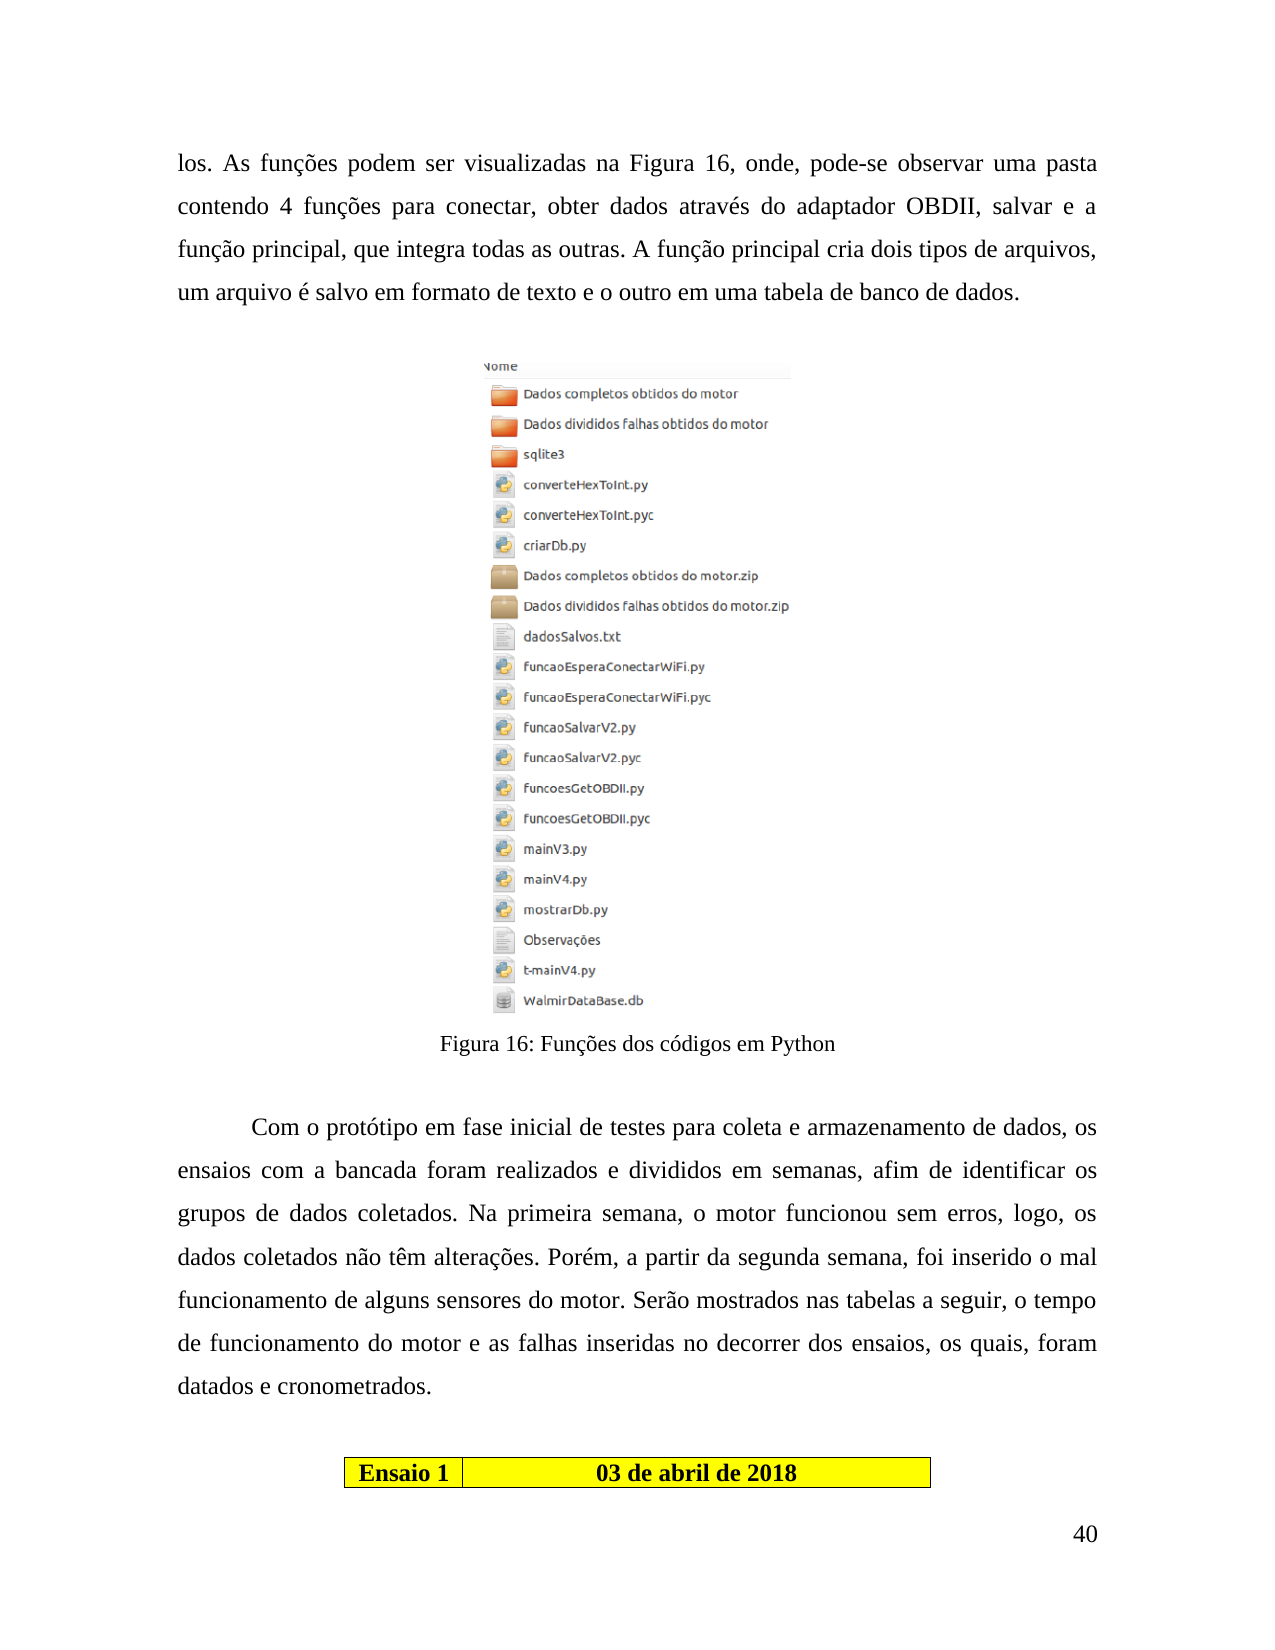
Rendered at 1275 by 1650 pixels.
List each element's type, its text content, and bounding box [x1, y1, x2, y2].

table_header Ensaio 1 [345, 1458, 462, 1487]
text Figura 16: Funções dos códigos em Python [177, 1029, 1098, 1056]
picture [484, 363, 791, 1030]
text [177, 148, 1098, 306]
table_header 03 de abril de 2018 [463, 1458, 930, 1487]
text Com o protótipo em fase inicial de testes para coleta e armazenamento de dados, os ensaios com a bancada foram realizados e divididos em semanas, afim de identificar os grupos de dados coletados. Na primeira semana, o motor funcionou sem erros, logo, os dados coletados não têm alterações. Porém, a partir da segunda semana, foi inserido o mal funcionamento de alguns sensores do motor. Serão mostrados nas tabelas a seguir, o tempo de funcionamento do motor e as falhas inseridas no decorrer dos ensaios, os quais, foram datados e cronometrados. [177, 1112, 1098, 1400]
